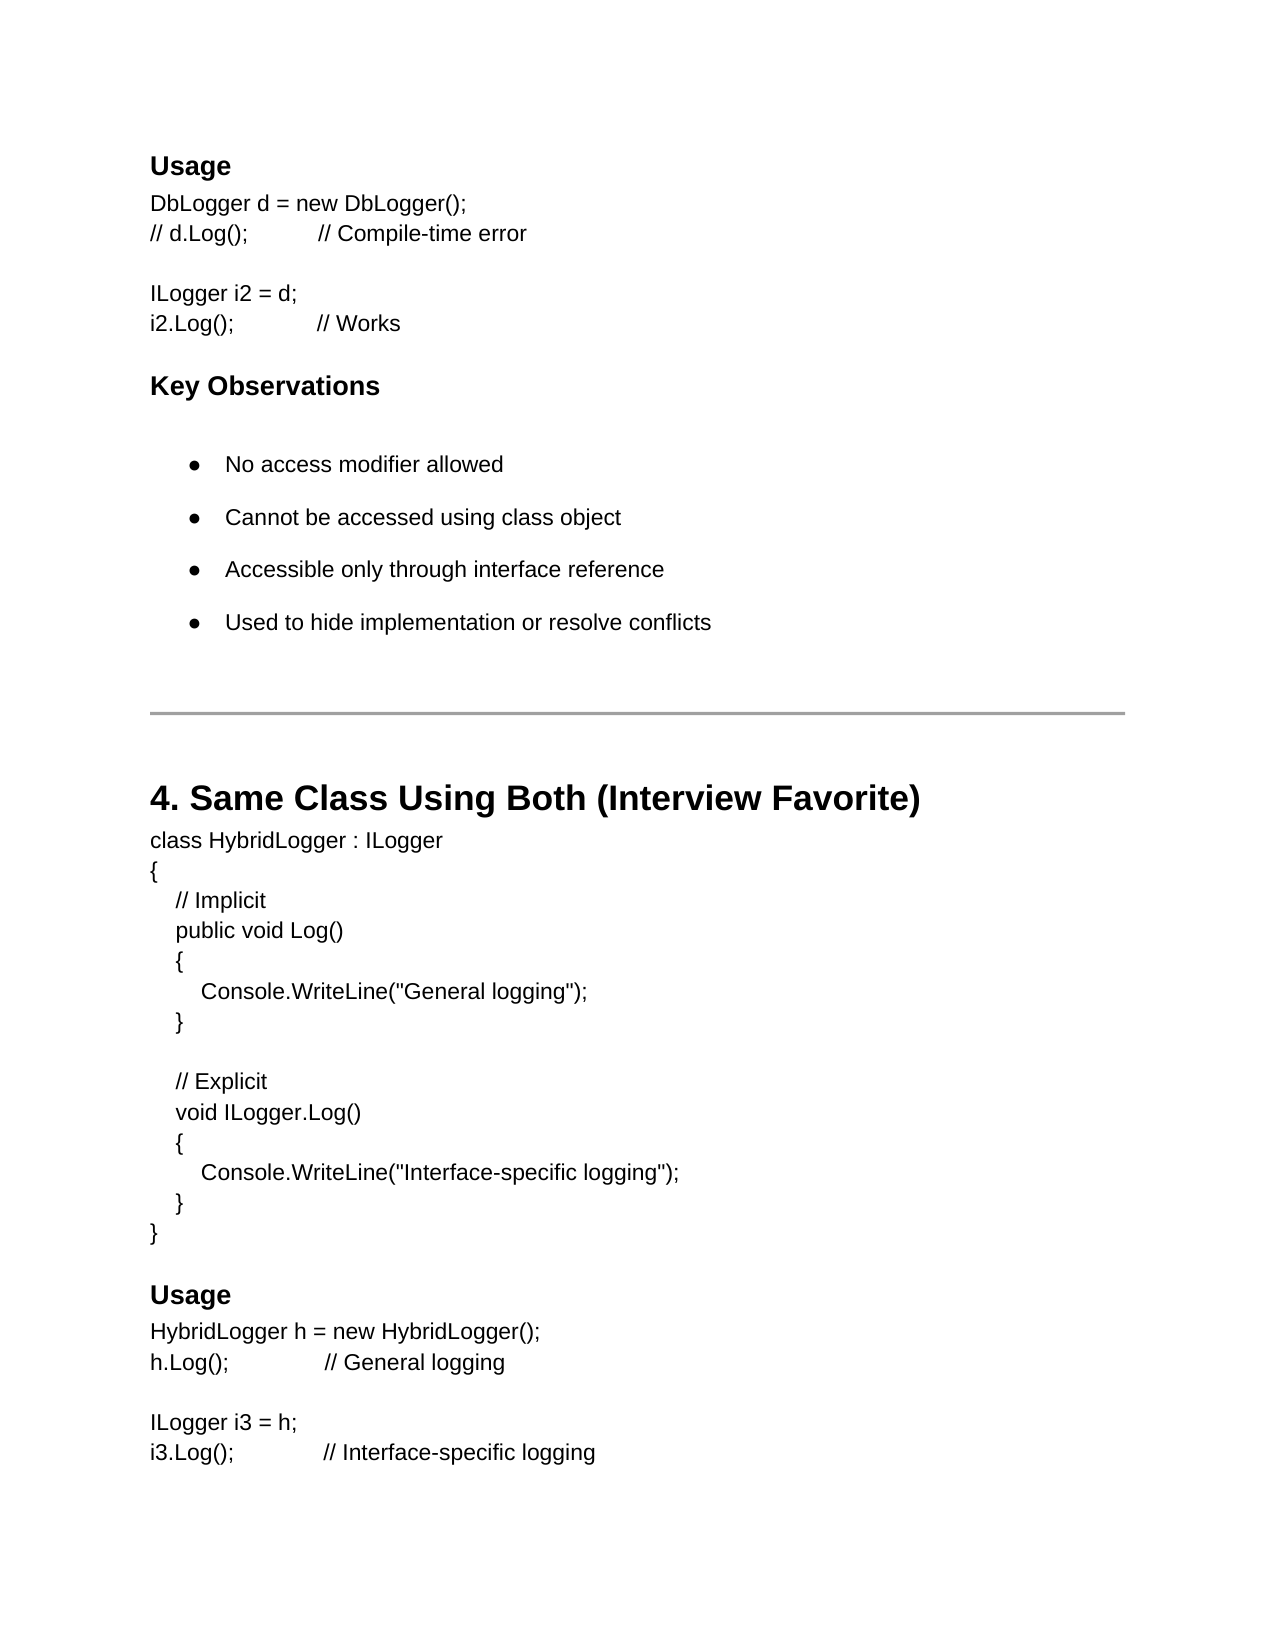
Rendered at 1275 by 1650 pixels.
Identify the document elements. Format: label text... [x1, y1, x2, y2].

text ILogger i2 = d; [150, 280, 1125, 307]
list Accessible only through interface reference [187, 556, 1125, 609]
text void ILogger.Log() [150, 1098, 1125, 1125]
list Used to hide implementation or resolve conflicts [187, 609, 1125, 662]
text // d.Log(); // Compile-time error [150, 220, 1125, 246]
text i3.Log(); // Interface-specific logging [150, 1439, 1125, 1466]
text h.Log(); // General logging [150, 1348, 1125, 1375]
text } [150, 1219, 1125, 1246]
text ILogger i3 = h; [150, 1409, 1125, 1435]
text class HybridLogger : ILogger [150, 827, 1125, 853]
list Cannot be accessed using class object [187, 504, 1125, 556]
list No access modifier allowed [187, 451, 1125, 504]
text { [150, 1129, 1125, 1155]
text HybridLogger h = new HybridLogger(); [150, 1318, 1125, 1345]
subtitle Usage [150, 150, 1125, 181]
subtitle Usage [150, 1279, 1125, 1310]
text { [150, 857, 1125, 883]
text } [150, 1008, 1125, 1034]
text public void Log() [150, 917, 1125, 944]
text { [150, 947, 1125, 974]
text Console.WriteLine("Interface-specific logging"); [150, 1159, 1125, 1185]
text } [150, 1189, 1125, 1216]
text // Implicit [150, 887, 1125, 913]
subtitle Key Observations [150, 370, 1125, 401]
text Console.WriteLine("General logging"); [150, 978, 1125, 1004]
subtitle 4. Same Class Using Both (Interview Favorite) [150, 778, 1125, 818]
text // Explicit [150, 1068, 1125, 1095]
text DbLogger d = new DbLogger(); [150, 189, 1125, 216]
text i2.Log(); // Works [150, 310, 1125, 337]
